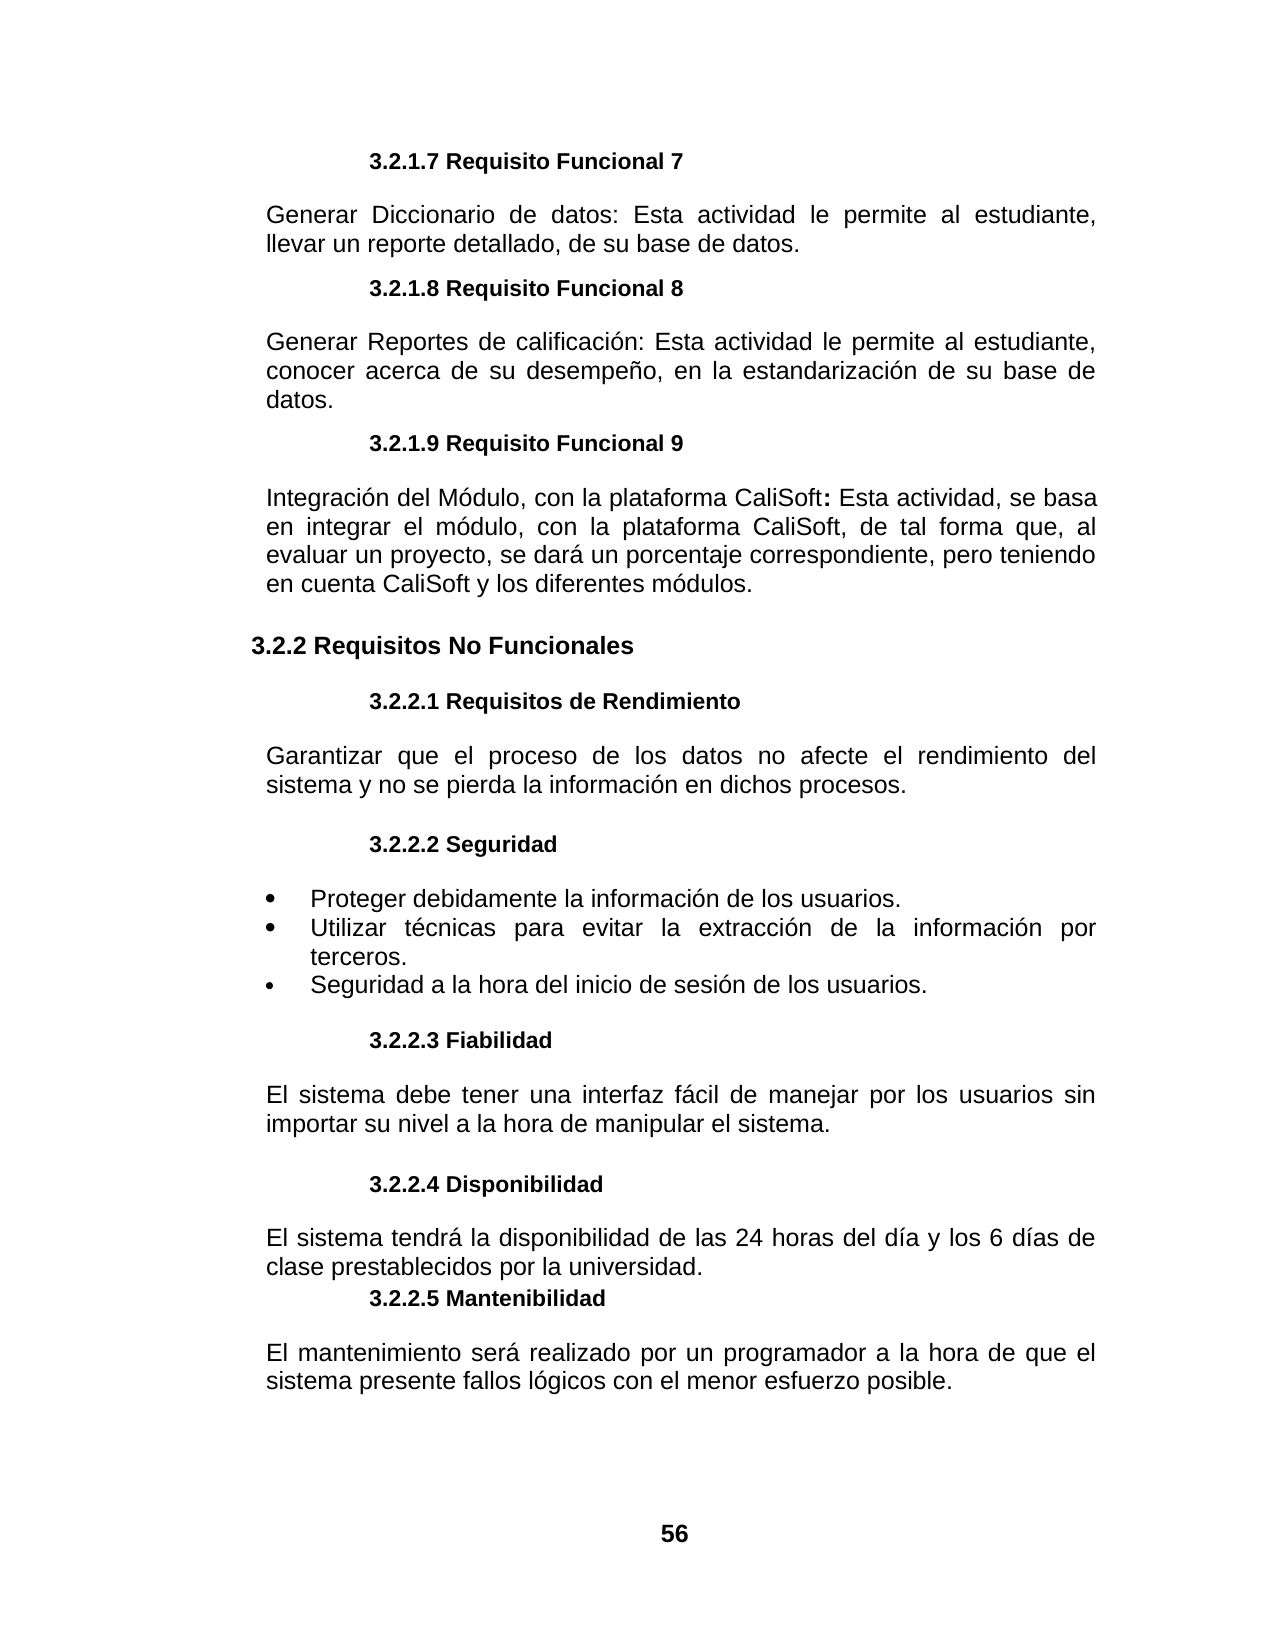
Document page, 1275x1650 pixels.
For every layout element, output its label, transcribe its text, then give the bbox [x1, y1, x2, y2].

subtitle 3.2.2.2 Seguridad [251, 831, 1098, 858]
subtitle 3.2.2.5 Mantenibilidad [251, 1285, 1098, 1311]
text El sistema tendrá la disponibilidad de las 24 horas del día y los 6 días de clase prestablecidos por la universidad. [266, 1223, 1098, 1281]
list Utilizar técnicas para evitar la extracción de la información por terceros. [266, 913, 1098, 971]
text El mantenimiento será realizado por un programador a la hora de que el sistema presente fallos lógicos con el menor esfuerzo posible. [266, 1338, 1098, 1395]
text Generar Diccionario de datos: Esta actividad le permite al estudiante, llevar un reporte detallado, de su base de datos. [266, 200, 1098, 258]
subtitle 3.2.1.7 Requisito Funcional 7 [251, 148, 1098, 174]
text Garantizar que el proceso de los datos no afecte el rendimiento del sistema y no se pierda la información en dichos procesos. [266, 741, 1098, 798]
subtitle 3.2.2 Requisitos No Funcionales [177, 631, 1098, 659]
text El sistema debe tener una interfaz fácil de manejar por los usuarios sin importar su nivel a la hora de manipular el sistema. [266, 1080, 1098, 1138]
subtitle 3.2.2.3 Fiabilidad [251, 1027, 1098, 1054]
subtitle 3.2.2.1 Requisitos de Rendimiento [251, 688, 1098, 714]
subtitle 3.2.2.4 Disponibilidad [251, 1171, 1098, 1197]
list Seguridad a la hora del inicio de sesión de los usuarios. [266, 971, 1098, 999]
subtitle 3.2.1.9 Requisito Funcional 9 [251, 430, 1098, 456]
text Generar Reportes de calificación: Esta actividad le permite al estudiante, conocer acerca de su desempeño, en la estandarización de su base de datos. [266, 327, 1098, 413]
subtitle 3.2.1.8 Requisito Funcional 8 [251, 274, 1098, 301]
text Integración del Módulo, con la plataforma CaliSoft: Esta actividad, se basa en integrar el módulo, con la plataforma CaliSoft, de tal forma que, al evaluar un proyecto, se dará un porcentaje correspondiente, pero teniendo en cuenta CaliSoft y los diferentes módulos. [266, 483, 1098, 598]
list Proteger debidamente la información de los usuarios. [266, 884, 1098, 913]
